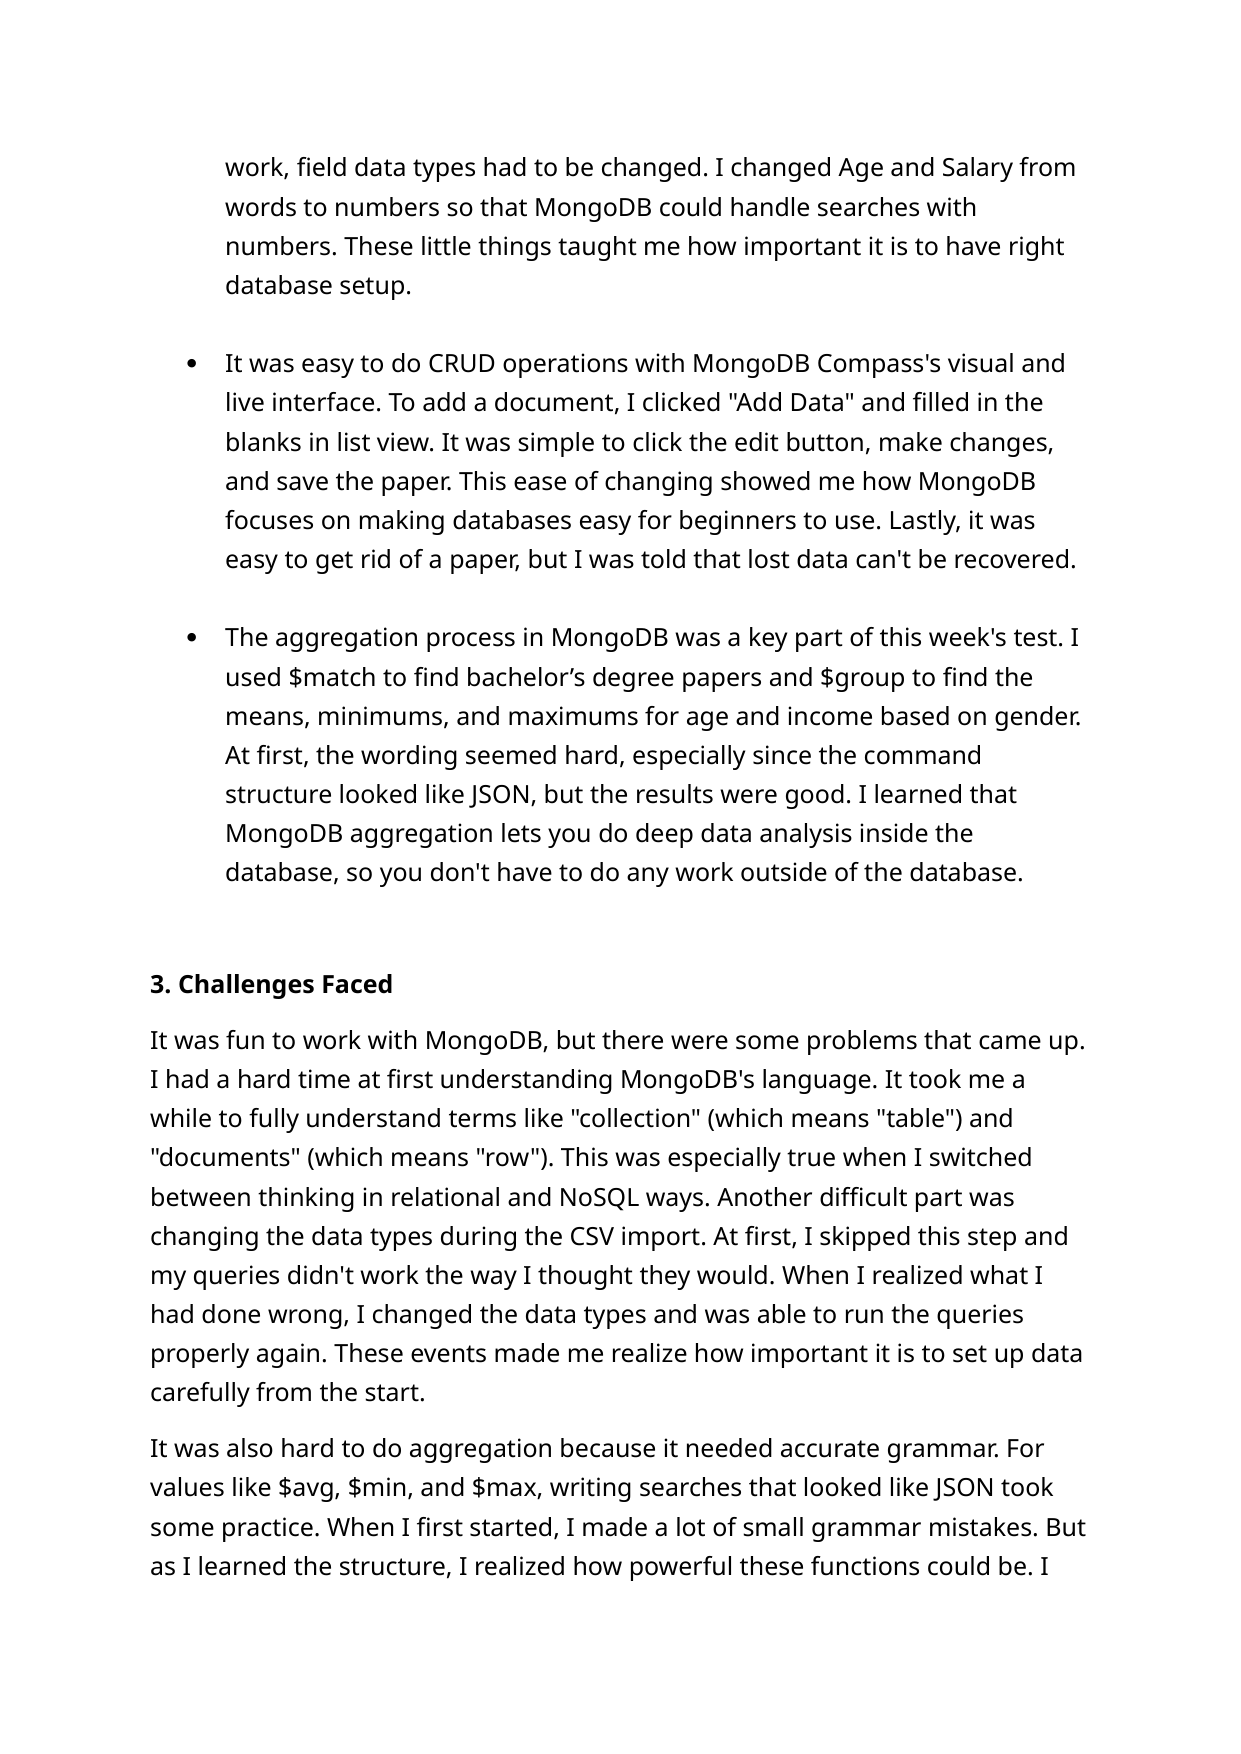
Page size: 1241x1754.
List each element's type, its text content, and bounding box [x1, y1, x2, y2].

list The aggregation process in MongoDB was a key part of this week's test. I used $match to find bachelor’s degree papers and $group to find the means, minimums, and maximums for age and income based on gender. At first, the wording seemed hard, especially since the command structure looked like JSON, but the results were good. I learned that MongoDB aggregation lets you do deep data analysis inside the database, so you don't have to do any work outside of the database. [187, 620, 1090, 889]
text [150, 1431, 1090, 1582]
text 3. Challenges Faced [150, 967, 1090, 1001]
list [187, 150, 1090, 302]
list It was easy to do CRUD operations with MongoDB Compass's visual and live interface. To add a document, I clicked "Add Data" and filled in the blanks in list view. It was simple to click the edit button, make changes, and save the paper. This ease of changing showed me how MongoDB focuses on making databases easy for beginners to use. Lastly, it was easy to get rid of a paper, but I was told that lost data can't be recovered. [187, 346, 1090, 576]
text It was fun to work with MongoDB, but there were some problems that came up. I had a hard time at first understanding MongoDB's language. It took me a while to fully understand terms like "collection" (which means "table") and "documents" (which means "row"). This was especially true when I switched between thinking in relational and NoSQL ways. Another difficult part was changing the data types during the CSV import. At first, I skipped this step and my queries didn't work the way I thought they would. When I realized what I had done wrong, I changed the data types and was able to run the queries properly again. These events made me realize how important it is to set up data carefully from the start. [150, 1022, 1090, 1409]
